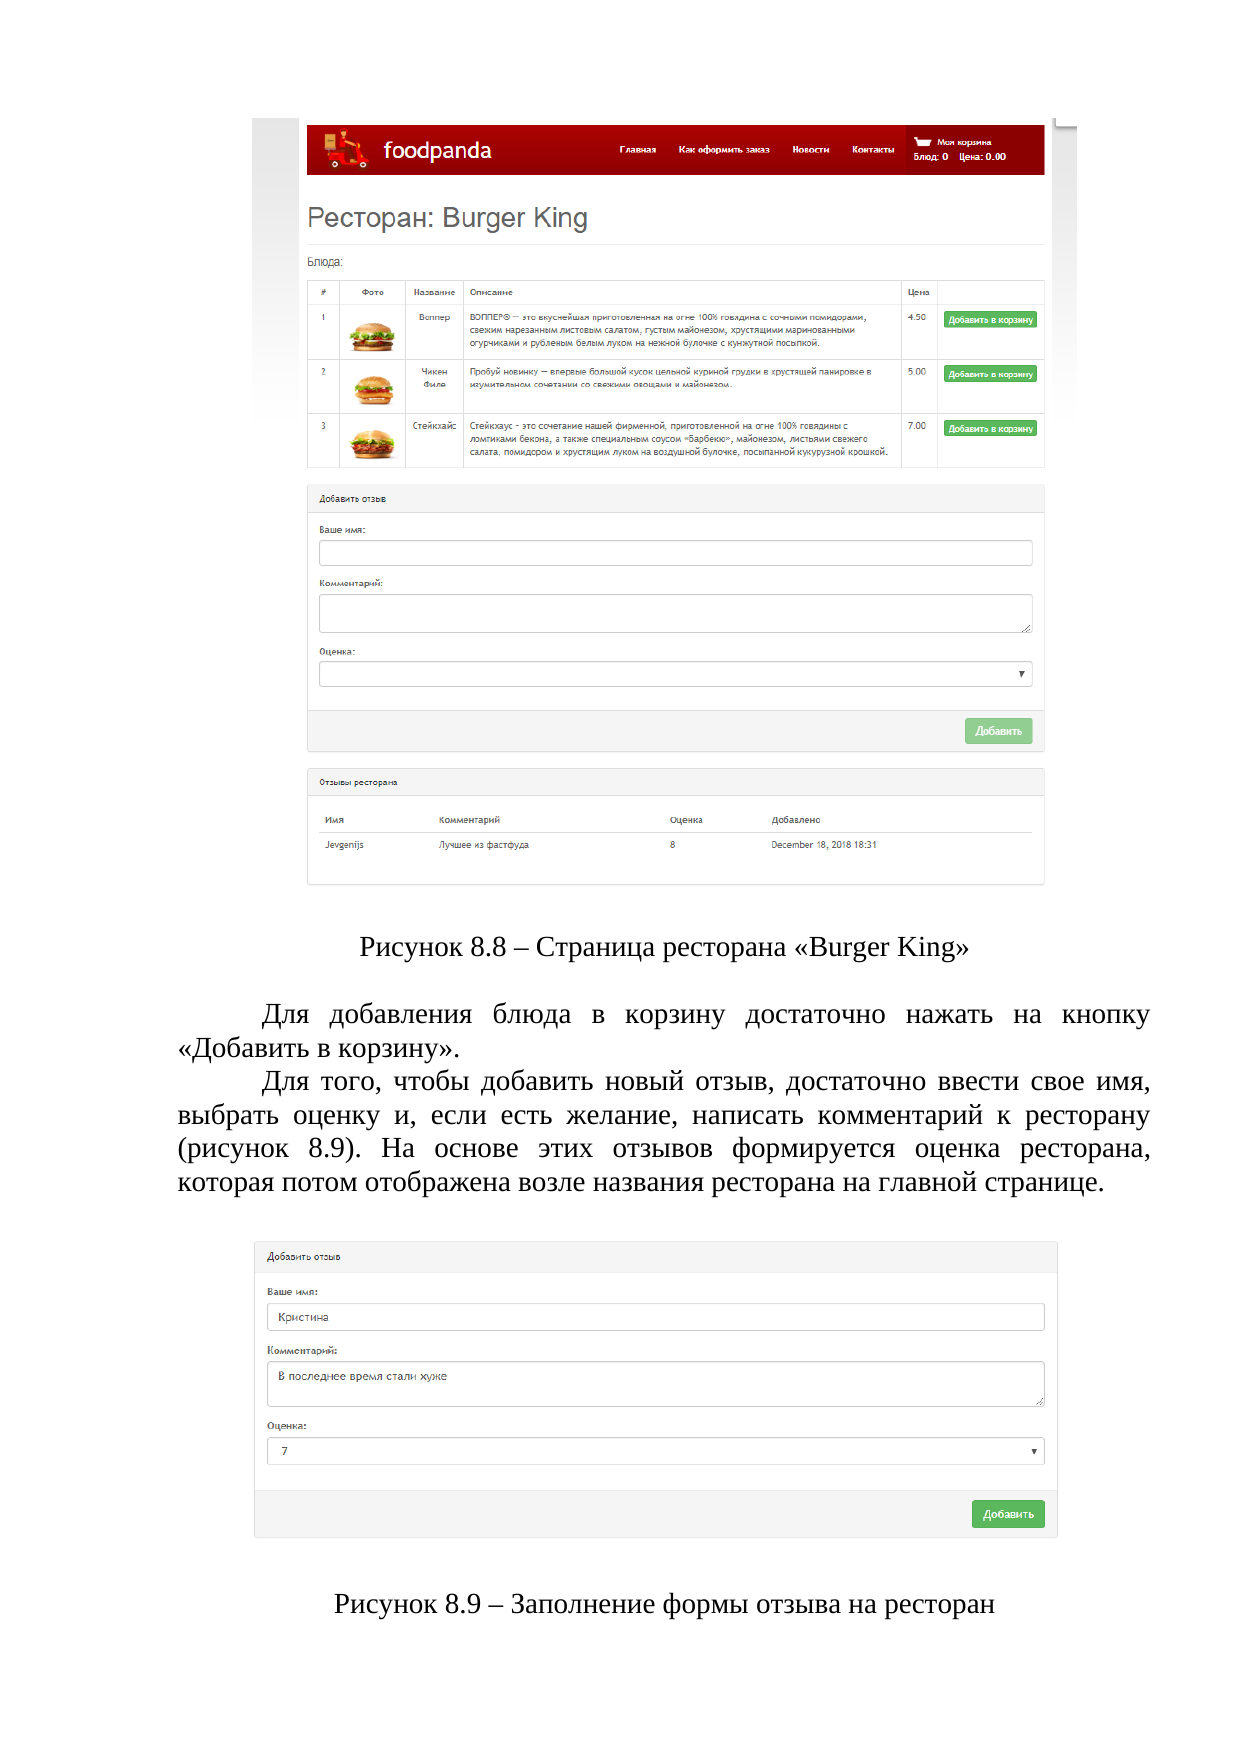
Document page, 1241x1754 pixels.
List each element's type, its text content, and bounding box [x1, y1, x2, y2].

text Рисунок 8.8 – Страница ресторана «Burger King» [177, 929, 1152, 963]
text Для добавления блюда в корзину достаточно нажать на кнопку «Добавить в корзину». [177, 996, 1152, 1063]
picture [252, 118, 1077, 896]
text Для того, чтобы добавить новый отзыв, достаточно ввести свое имя, выбрать оценку и, если есть желание, написать комментарий к ресторану (рисунок 8.9). На основе этих отзывов формируется оценка ресторана, которая потом отображена возле названия ресторана на главной странице. [177, 1063, 1152, 1198]
picture [241, 1231, 1088, 1553]
text Рисунок 8.9 – Заполнение формы отзыва на ресторан [177, 1586, 1152, 1620]
